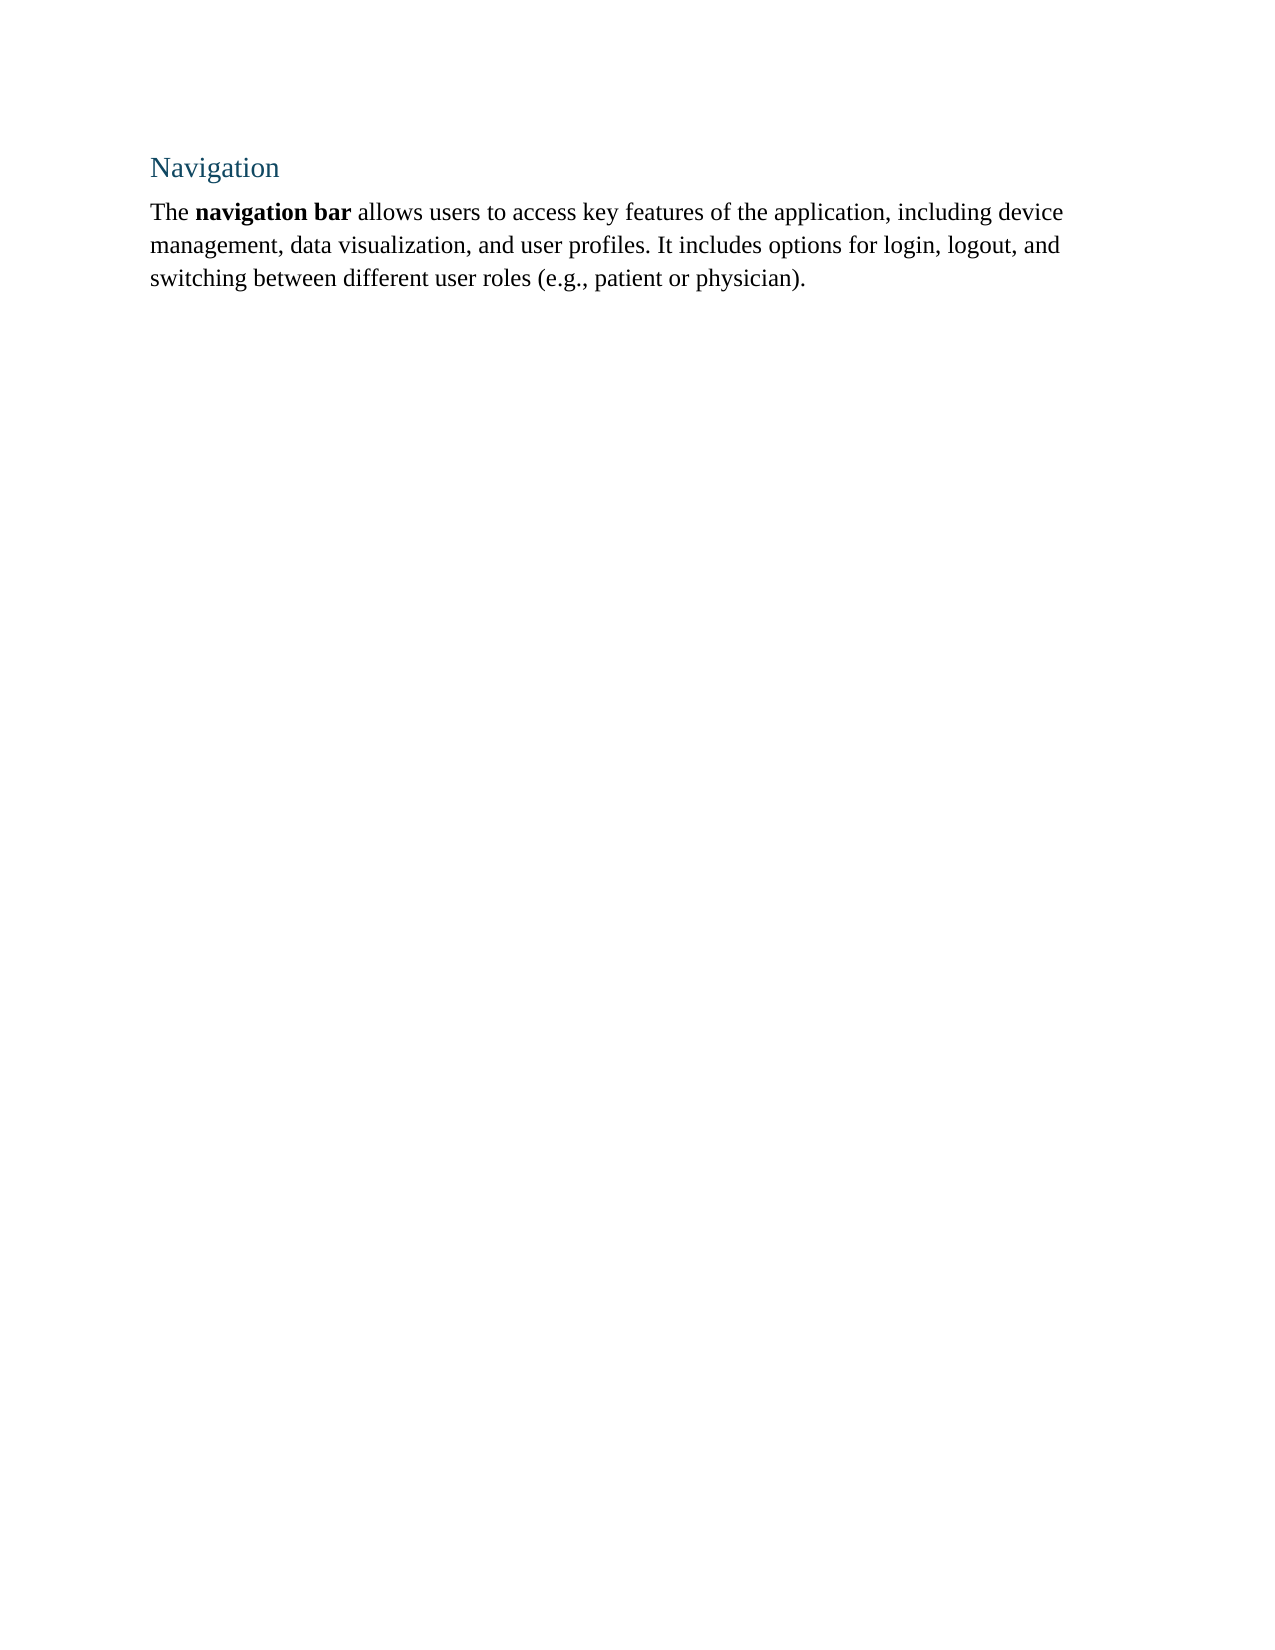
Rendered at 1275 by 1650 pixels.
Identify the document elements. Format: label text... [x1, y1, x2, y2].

subtitle Navigation [150, 150, 1125, 183]
text The navigation bar allows users to access key features of the application, including device management, data visualization, and user profiles. It includes options for login, logout, and switching between different user roles (e.g., patient or physician). [150, 197, 1125, 292]
